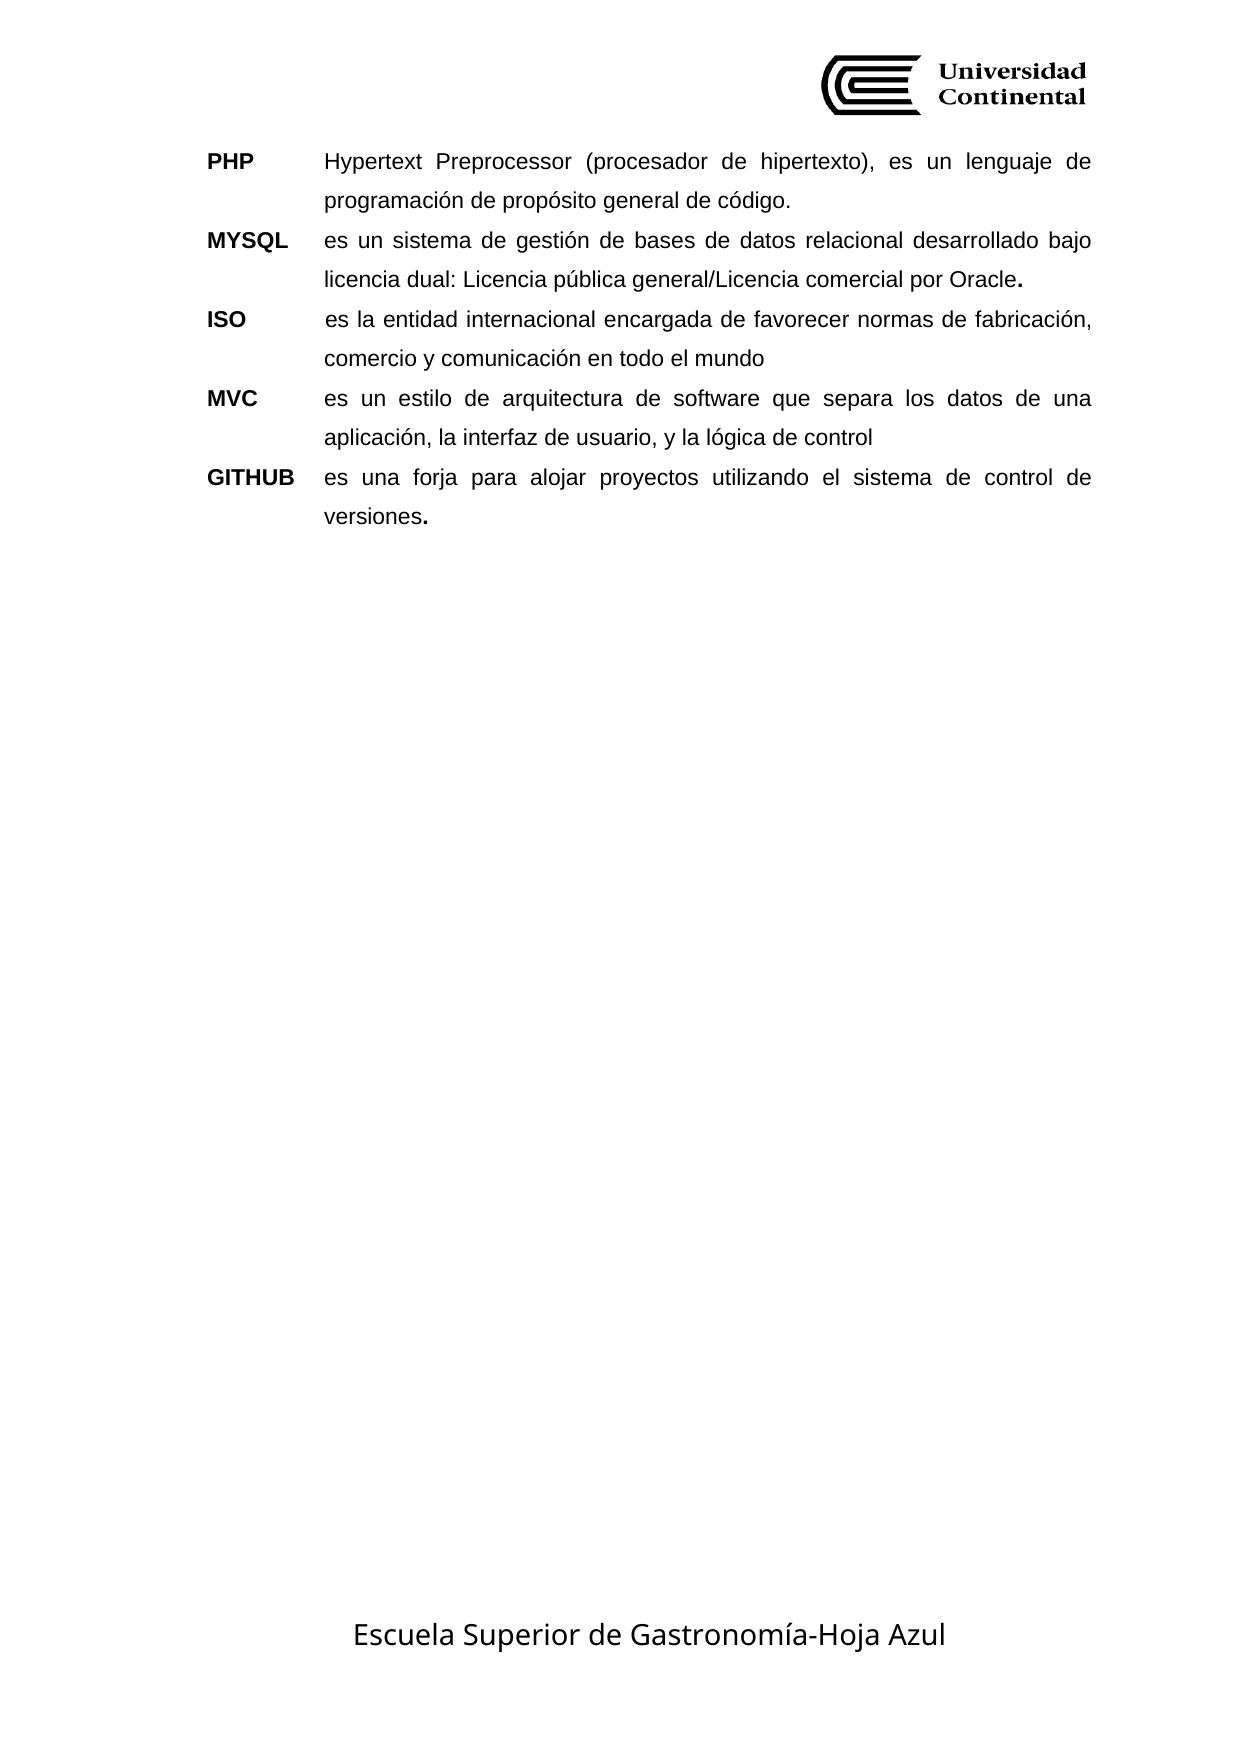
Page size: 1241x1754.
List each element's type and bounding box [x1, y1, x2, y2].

picture [814, 48, 1093, 122]
